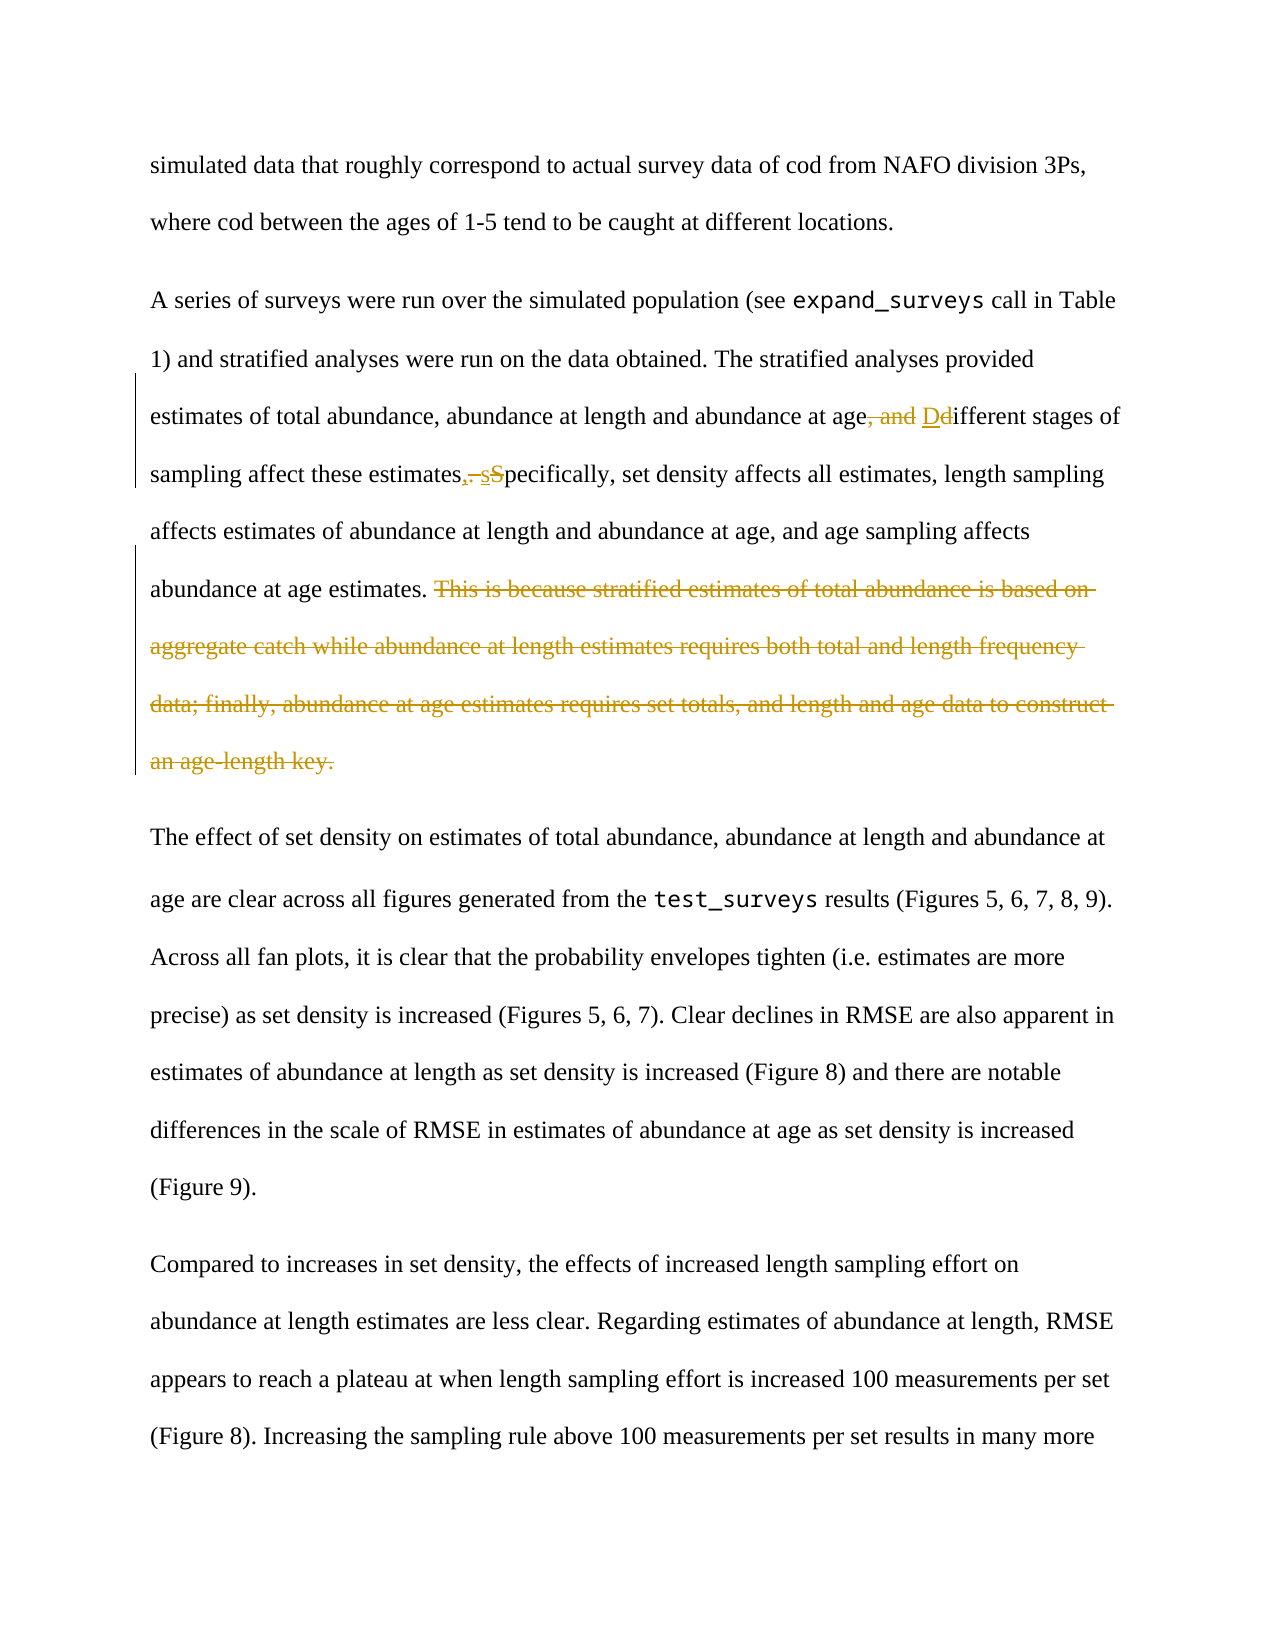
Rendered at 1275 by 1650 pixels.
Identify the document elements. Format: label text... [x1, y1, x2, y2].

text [150, 1249, 1125, 1450]
text A series of surveys were run over the simulated population (see expand_surveys call in Table 1) and stratified analyses were run on the data obtained. The stratified analyses provided estimates of total abundance, abundance at length and abundance at age ifferent stages of sampling affect these estimatespecifically, set density affects all estimates, length sampling affects estimates of abundance at length and abundance at age, and age sampling affects abundance at age estimates. [150, 284, 1125, 775]
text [150, 150, 1125, 236]
text The effect of set density on estimates of total abundance, abundance at length and abundance at age are clear across all figures generated from the test_surveys results (Figures 5, 6, 7, 8, 9). Across all fan plots, it is clear that the probability envelopes tighten (i.e. estimates are more precise) as set density is increased (Figures 5, 6, 7). Clear declines in RMSE are also apparent in estimates of abundance at length as set density is increased (Figure 8) and there are notable differences in the scale of RMSE in estimates of abundance at age as set density is increased (Figure 9). [150, 822, 1125, 1201]
